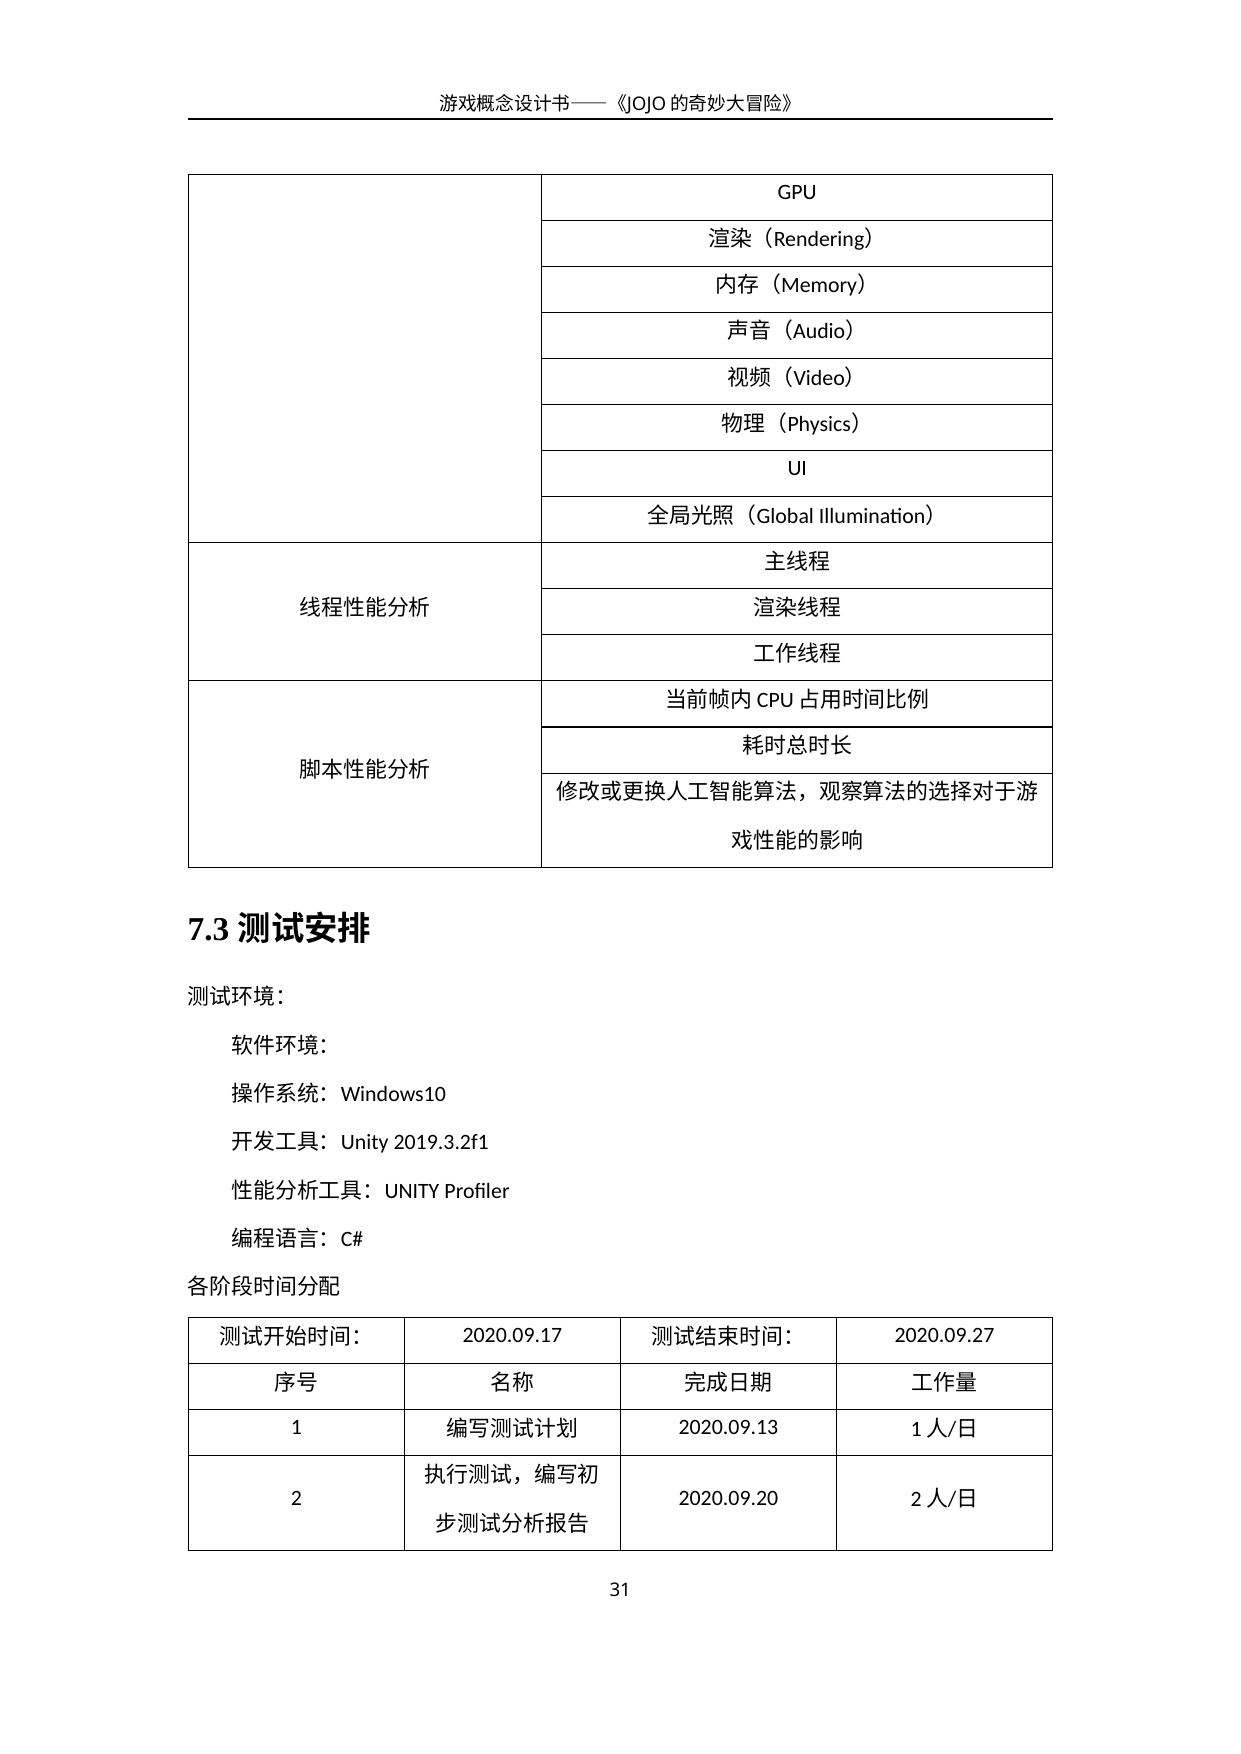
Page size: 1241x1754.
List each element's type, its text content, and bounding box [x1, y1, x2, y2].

table_cell GPU [542, 175, 1052, 220]
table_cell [189, 175, 541, 542]
table_cell 当前帧内CPU占用时间比例 [542, 681, 1052, 726]
table_cell 脚本性能分析 [189, 681, 541, 867]
table_cell 完成日期 [621, 1364, 836, 1409]
table_cell 全局光照（Global Illumination） [542, 497, 1052, 542]
table_cell 渲染（Rendering） [542, 221, 1052, 266]
table_cell 线程性能分析 [189, 543, 541, 680]
table_cell 物理（Physics） [542, 405, 1052, 450]
subtitle 7.3 测试安排 [187, 893, 1053, 958]
table_cell UI [542, 451, 1052, 496]
table_cell 视频（Video） [542, 359, 1052, 404]
text 各阶段时间分配 [187, 1269, 1053, 1301]
table_cell 1人/日 [837, 1410, 1052, 1455]
text 软件环境： [187, 1027, 1053, 1060]
table_cell 序号 [189, 1364, 404, 1409]
table_cell 2人/日 [837, 1456, 1052, 1550]
text 编程语言：C# [187, 1221, 1053, 1253]
table_header 2020.09.17 [405, 1318, 620, 1363]
text 测试环境： [187, 979, 1053, 1011]
table_cell 2020.09.13 [621, 1410, 836, 1455]
table_cell 名称 [405, 1364, 620, 1409]
table_cell 主线程 [542, 543, 1052, 588]
table_cell 2 [189, 1456, 404, 1550]
table_header 测试开始时间： [189, 1318, 404, 1363]
text 性能分析工具：UNITY Profiler [187, 1172, 1053, 1205]
table_cell 声音（Audio） [542, 313, 1052, 358]
table_cell 2020.09.20 [621, 1456, 836, 1550]
table_cell 工作量 [837, 1364, 1052, 1409]
table_cell 编写测试计划 [405, 1410, 620, 1455]
table_cell 1 [189, 1410, 404, 1455]
table_cell 执行测试，编写初步测试分析报告 [405, 1456, 620, 1550]
table_cell 内存（Memory） [542, 267, 1052, 312]
table_cell 耗时总时长 [542, 728, 1052, 772]
table_cell 工作线程 [542, 635, 1052, 680]
table_header 测试结束时间： [621, 1318, 836, 1363]
text 开发工具：Unity 2019.3.2f1 [187, 1124, 1053, 1156]
table_cell 修改或更换人工智能算法，观察算法的选择对于游戏性能的影响 [542, 774, 1052, 867]
text 操作系统：Windows10 [187, 1076, 1053, 1108]
table_header 2020.09.27 [837, 1318, 1052, 1363]
table_cell 渲染线程 [542, 589, 1052, 634]
